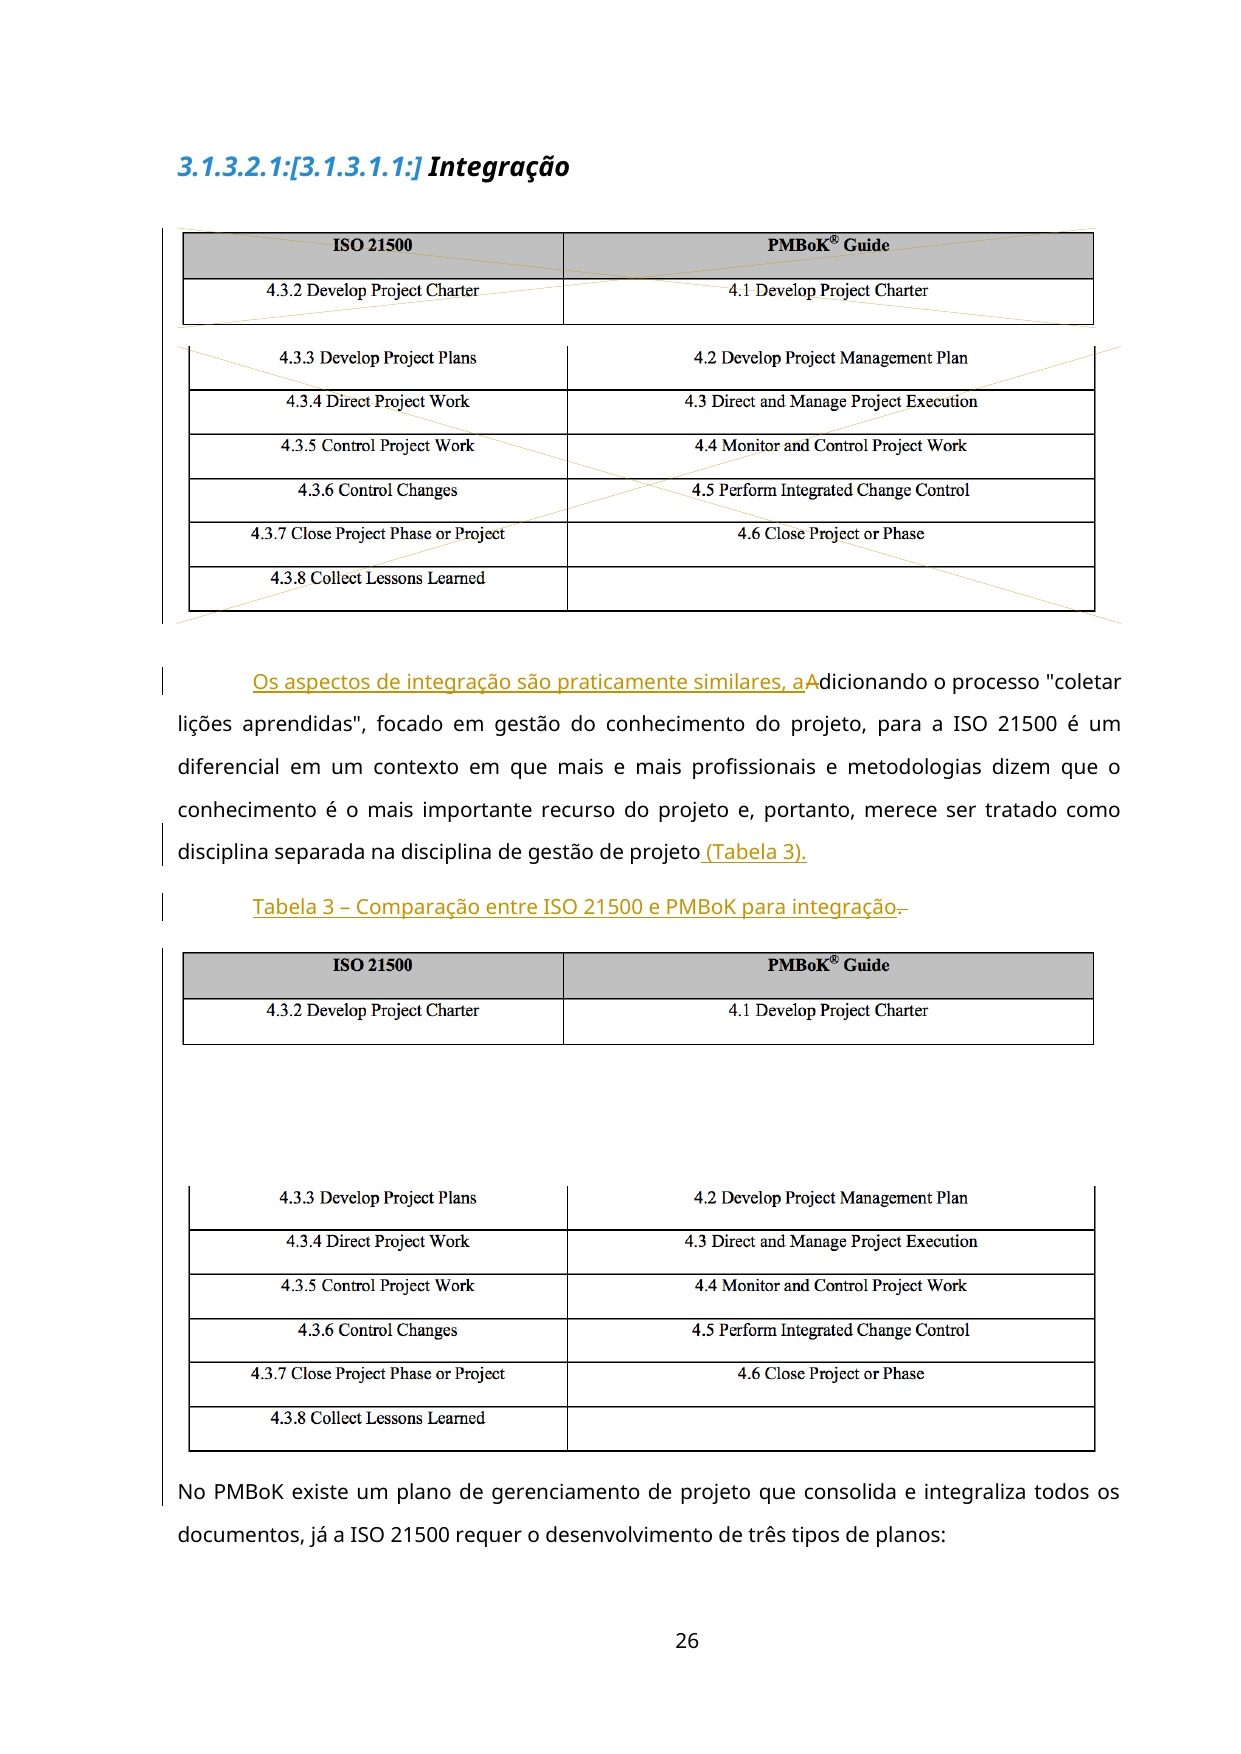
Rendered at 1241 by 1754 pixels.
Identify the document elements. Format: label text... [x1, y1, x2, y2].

picture [647, 229, 1096, 327]
picture [177, 947, 1096, 1048]
picture [188, 228, 1085, 277]
picture [177, 347, 645, 623]
picture [180, 346, 1118, 484]
subtitle Integração [177, 148, 1122, 184]
picture [177, 229, 626, 327]
picture [187, 279, 1086, 328]
picture [653, 347, 1121, 623]
text dicionando o processo "coletar lições aprendidas", focado em gestão do conhecimento do projeto, para a ISO 21500 é um diferencial em um contexto em que mais e mais profissionais e metodologias dizem que o conhecimento é o mais importante recurso do projeto e, portanto, merece ser tratado como disciplina separada na disciplina de gestão de projeto [177, 667, 1122, 866]
picture [180, 486, 1118, 624]
picture [177, 1186, 1121, 1464]
